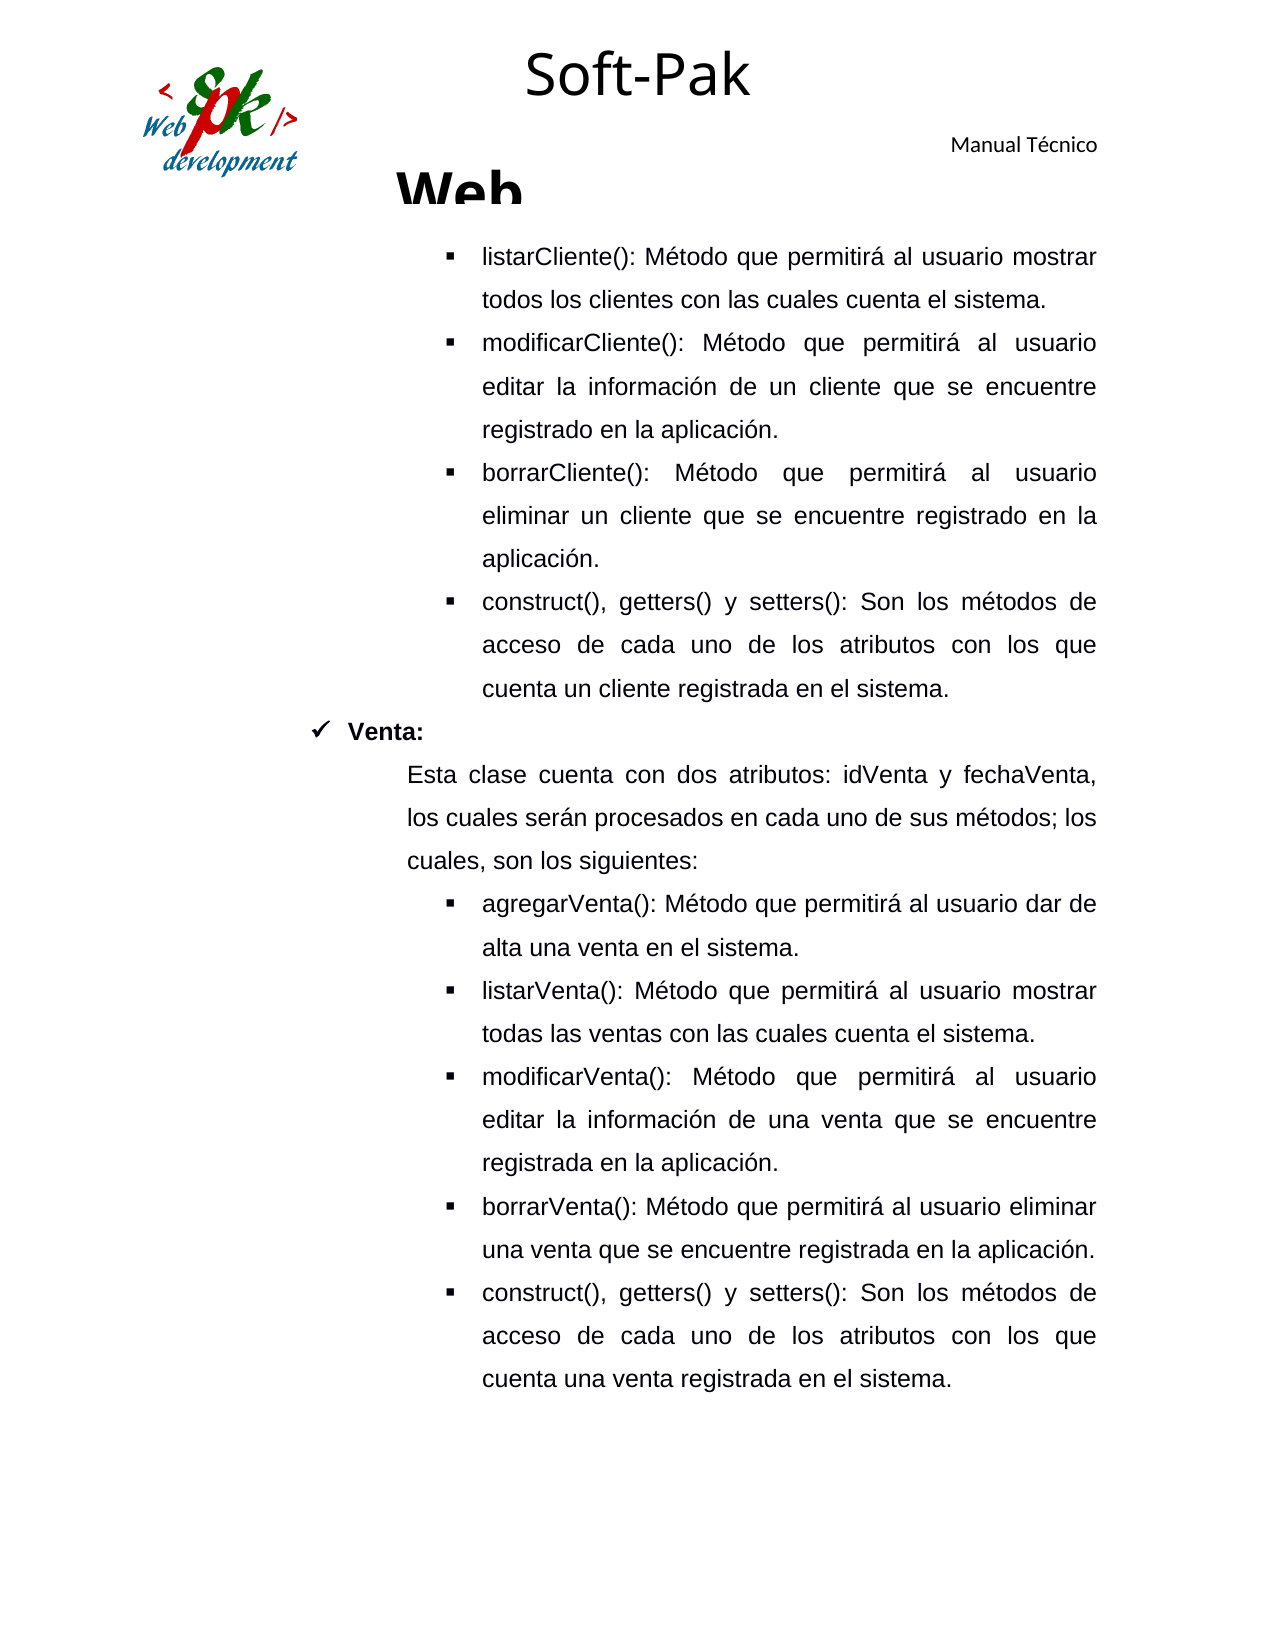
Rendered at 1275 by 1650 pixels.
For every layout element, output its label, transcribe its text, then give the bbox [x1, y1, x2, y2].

list modificarVenta(): Método que permitirá al usuario editar la información de una venta que se encuentre registrada en la aplicación. [444, 1062, 1098, 1177]
picture [142, 66, 298, 178]
list modificarCliente(): Método que permitirá al usuario editar la información de un cliente que se encuentre registrado en la aplicación. [444, 328, 1098, 443]
list construct(), getters() y setters(): Son los métodos de acceso de cada uno de los atributos con los que cuenta una venta registrada en el sistema. [444, 1278, 1098, 1393]
list construct(), getters() y setters(): Son los métodos de acceso de cada uno de los atributos con los que cuenta un cliente registrada en el sistema. [444, 587, 1098, 702]
list agregarVenta(): Método que permitirá al usuario dar de alta una venta en el sistema. [444, 889, 1098, 961]
list Venta: [310, 717, 1098, 746]
list listarVenta(): Método que permitirá al usuario mostrar todas las ventas con las cuales cuenta el sistema. [444, 976, 1098, 1048]
list borrarCliente(): Método que permitirá al usuario eliminar un cliente que se encuentre registrado en la aplicación. [444, 458, 1098, 573]
list Esta clase cuenta con dos atributos: idVenta y fechaVenta, los cuales serán procesados en cada uno de sus métodos; los cuales, son los siguientes: [407, 760, 1098, 875]
list listarCliente(): Método que permitirá al usuario mostrar todos los clientes con las cuales cuenta el sistema. [444, 242, 1098, 314]
list borrarVenta(): Método que permitirá al usuario eliminar una venta que se encuentre registrada en la aplicación. [444, 1191, 1098, 1263]
